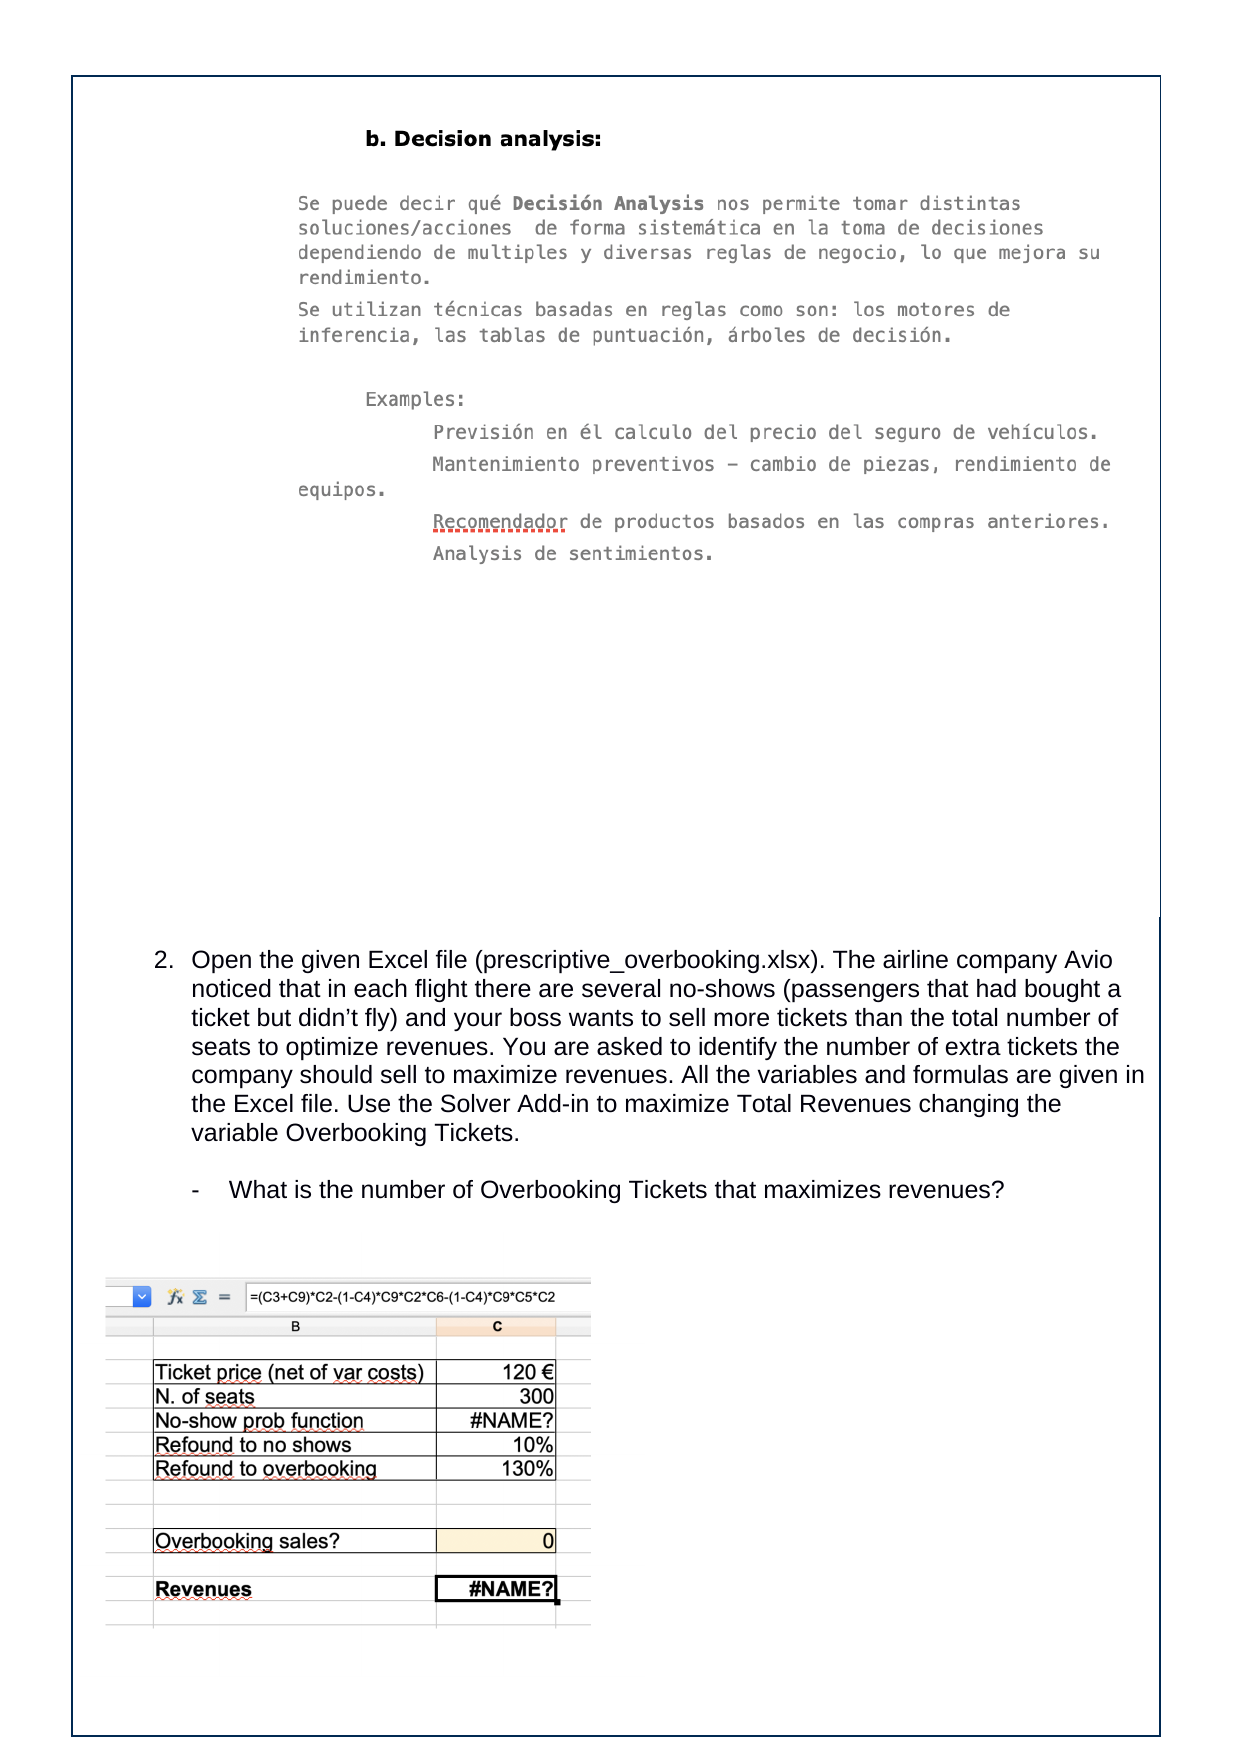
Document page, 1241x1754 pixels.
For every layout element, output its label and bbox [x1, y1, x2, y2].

table_cell [73, 77, 1159, 1734]
picture [78, 1232, 645, 1677]
picture [191, 77, 1160, 917]
